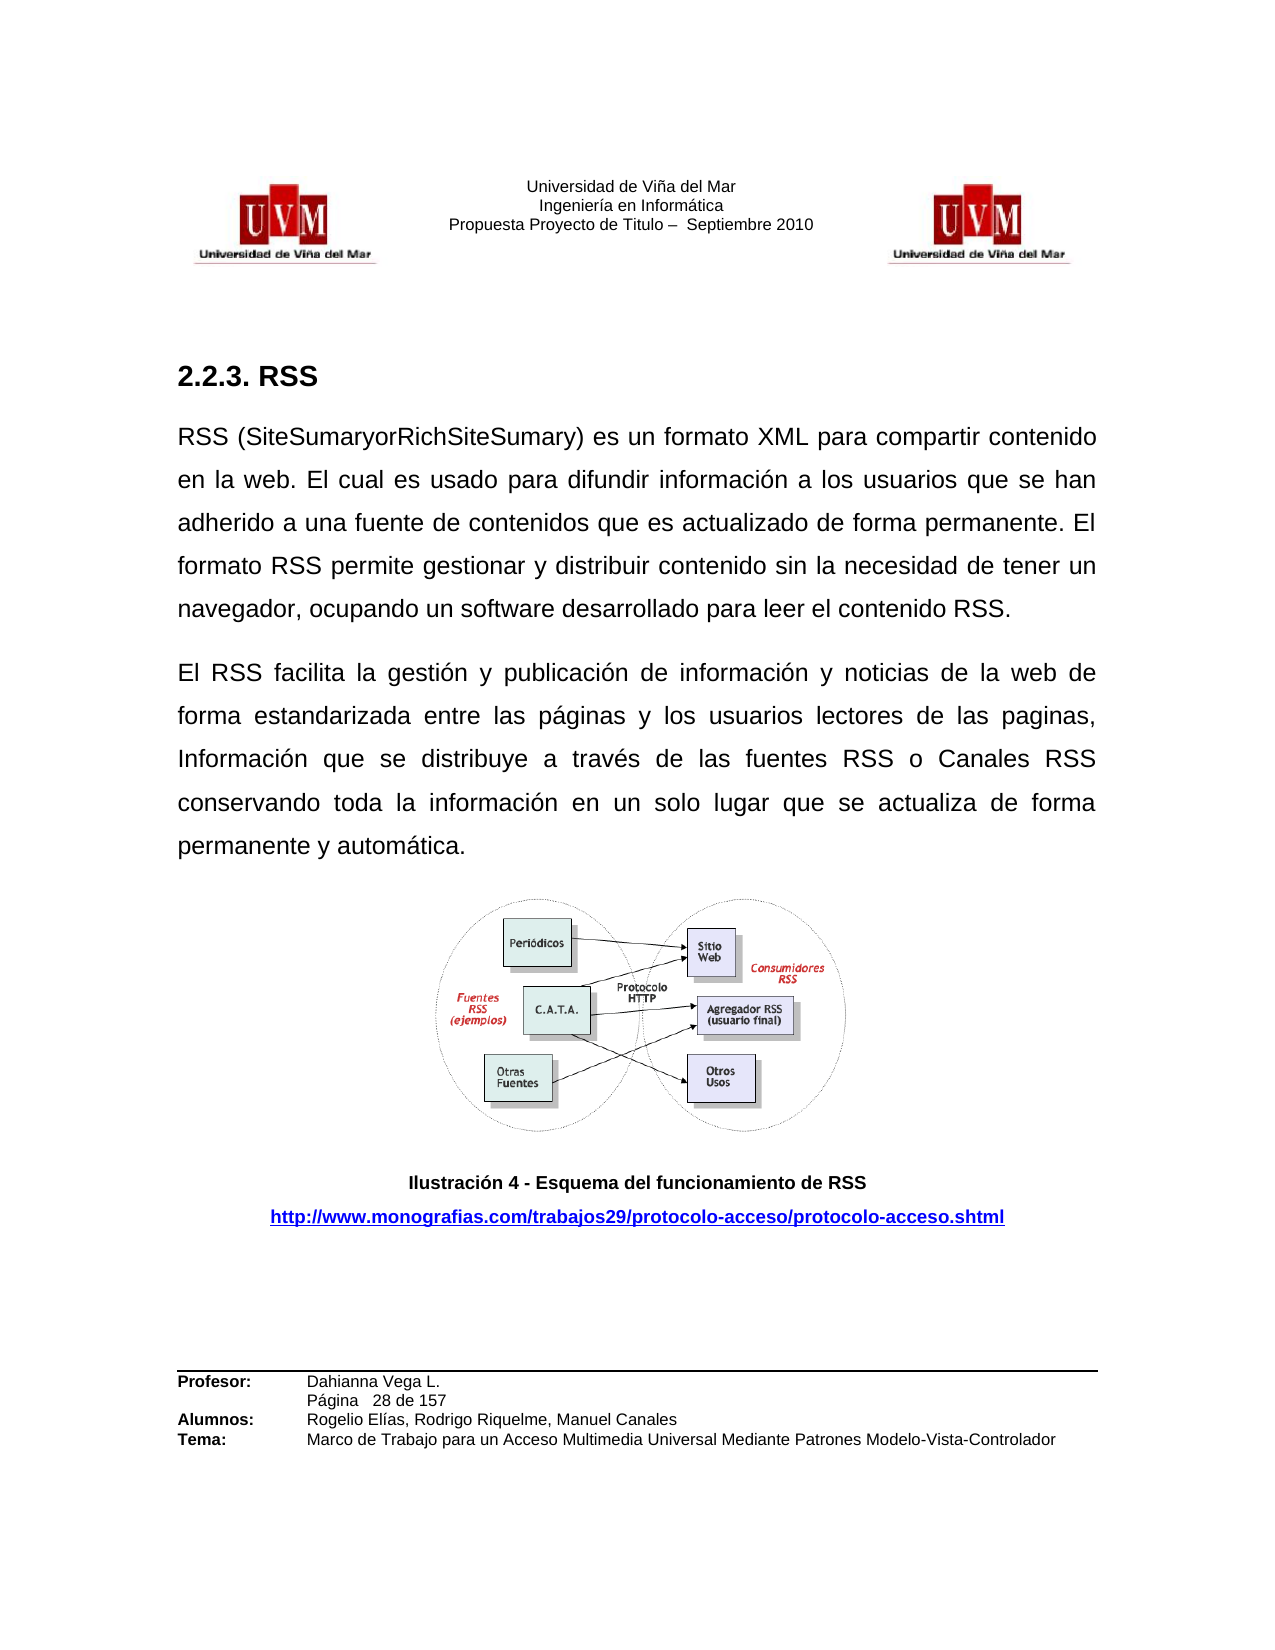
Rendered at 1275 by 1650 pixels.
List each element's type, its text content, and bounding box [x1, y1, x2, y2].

picture [871, 176, 1084, 267]
text Ilustración 4 - Esquema del funcionamiento de RSS [177, 1172, 1098, 1193]
text http://www.monografias.com/trabajos29/protocolo-acceso/protocolo-acceso.shtml [177, 1206, 1098, 1228]
picture [177, 176, 390, 267]
text El RSS facilita la gestión y publicación de información y noticias de la web de forma estandarizada entre las páginas y los usuarios lectores de las paginas, Información que se distribuye a través de las fuentes RSS o Canales RSS conservando toda la información en un solo lugar que se actualiza de forma permanente y automática. [177, 658, 1098, 859]
picture [419, 894, 856, 1137]
text RSS (SiteSumaryorRichSiteSumary) es un formato XML para compartir contenido en la web. El cual es usado para difundir información a los usuarios que se han adherido a una fuente de contenidos que es actualizado de forma permanente. El formato RSS permite gestionar y distribuir contenido sin la necesidad de tener un navegador, ocupando un software desarrollado para leer el contenido RSS. [177, 422, 1098, 623]
subtitle 2.2.3. RSS [177, 359, 1098, 392]
